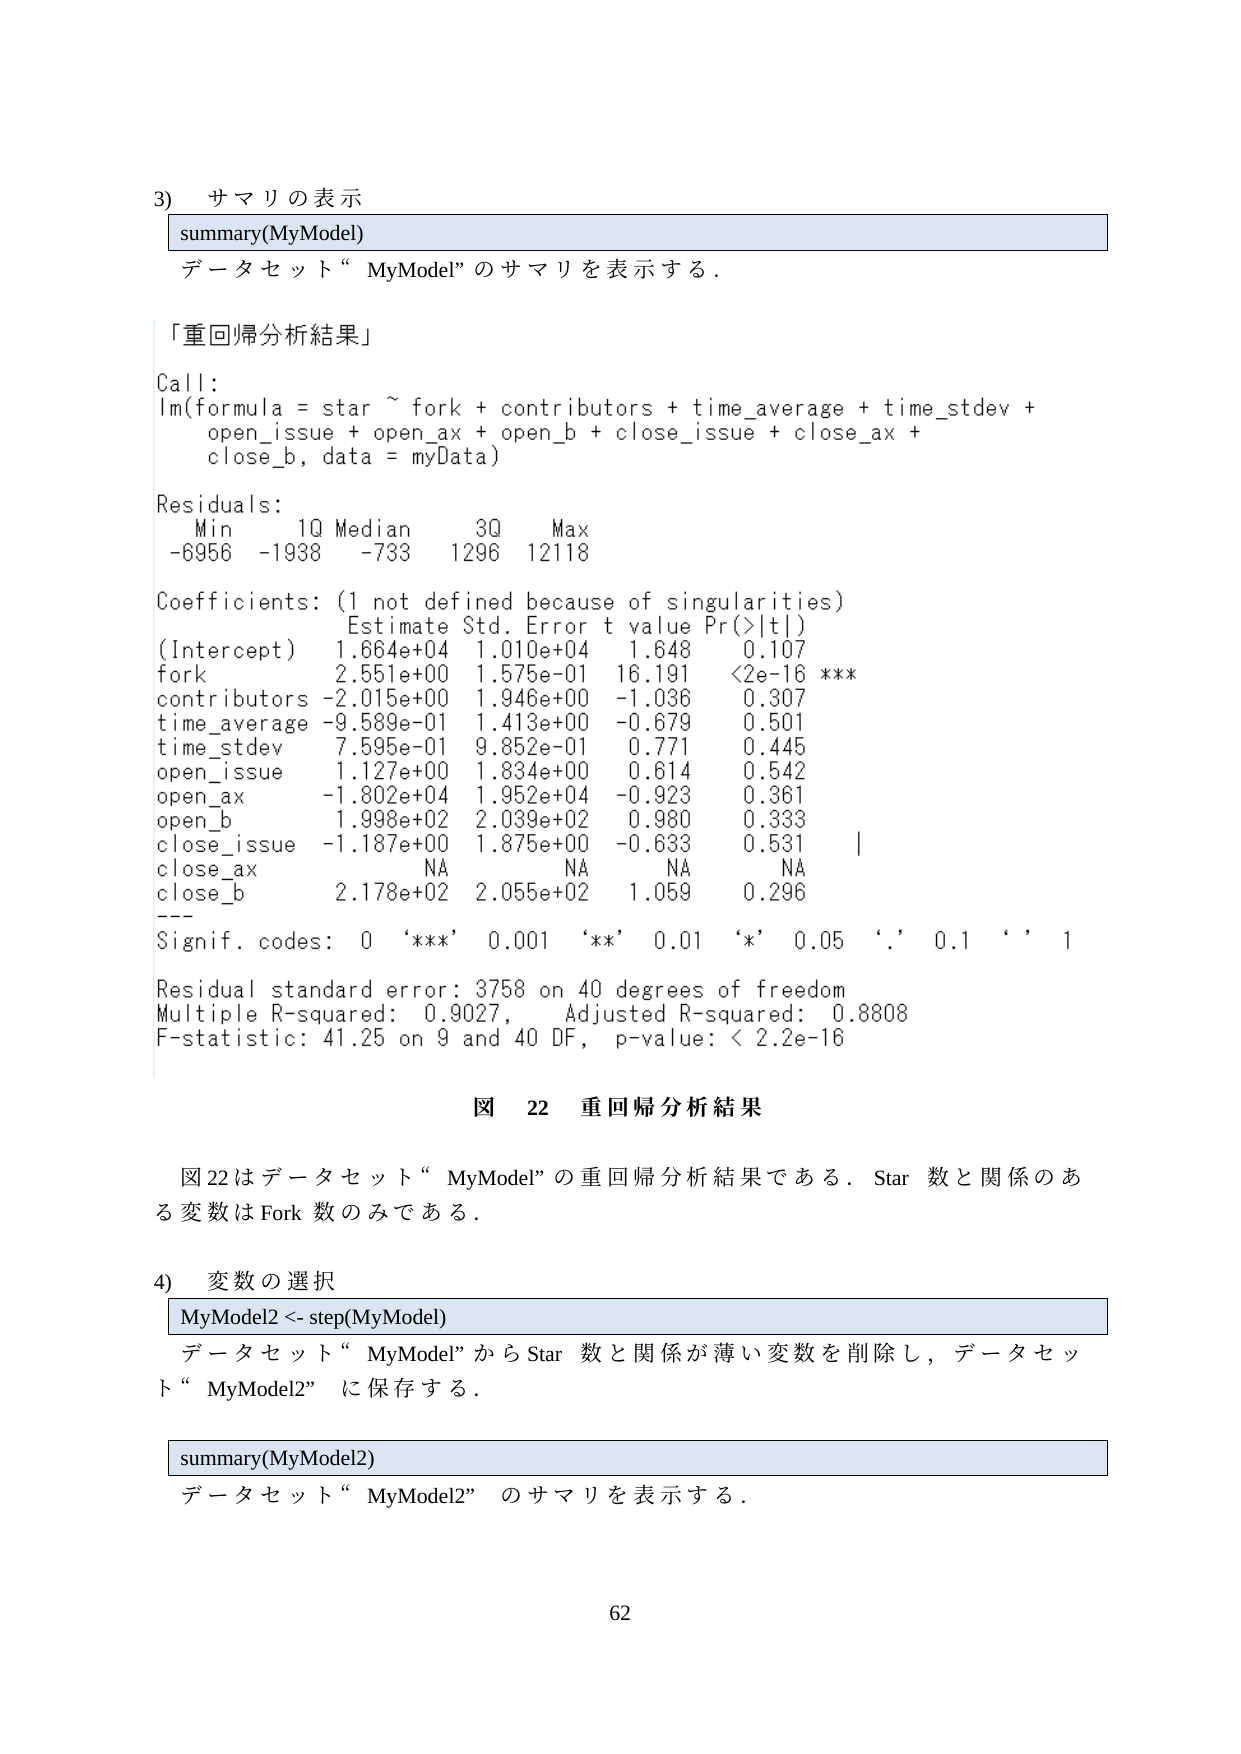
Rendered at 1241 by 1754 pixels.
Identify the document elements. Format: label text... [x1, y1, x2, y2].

table_header summary(MyModel2) [169, 1441, 1107, 1475]
table_header summary(MyModel) [169, 215, 1107, 250]
text 図 22 重回帰分析結果 [153, 1088, 1087, 1123]
text データセット“MyModel”のサマリを表示する． [153, 251, 1087, 286]
list 変数の選択 [153, 1263, 1087, 1298]
picture [153, 320, 1098, 1078]
text データセット“MyModel”からStar数と関係が薄い変数を削除し，データセット“MyModel2”に保存する． [153, 1335, 1087, 1404]
list サマリの表示 [153, 179, 1087, 214]
table_header MyModel2 <- step(MyModel) [169, 1299, 1107, 1334]
text データセット“MyModel2”のサマリを表示する． [153, 1476, 1087, 1511]
text 図22はデータセット“MyModel”の重回帰分析結果である．Star数と関係のある変数はFork数のみである． [153, 1158, 1087, 1228]
